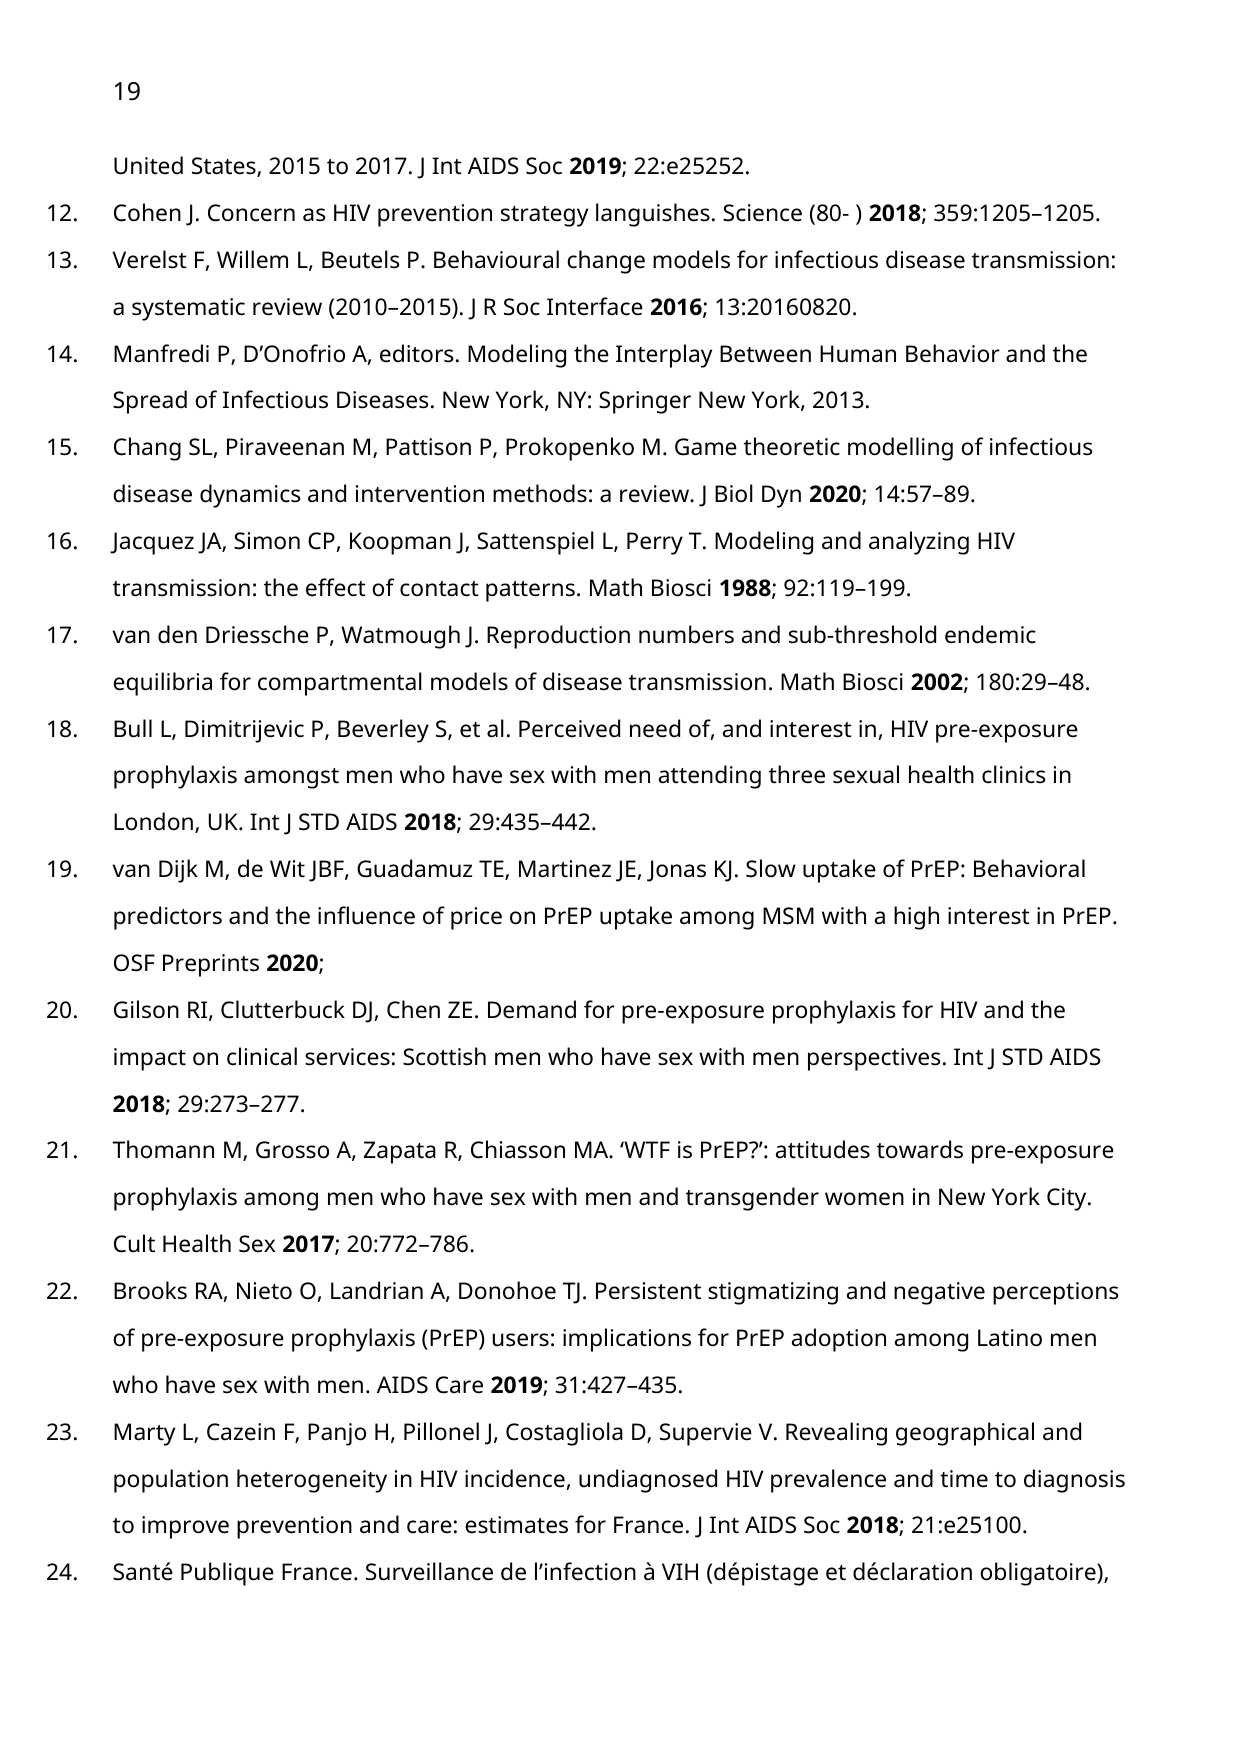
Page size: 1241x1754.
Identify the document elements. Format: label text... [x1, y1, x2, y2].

text 16. Jacquez JA, Simon CP, Koopman J, Sattenspiel L, Perry T. Modeling and analyzing HIV transmission: the effect of contact patterns. Math Biosci 1988; 92:119–199. [46, 525, 1128, 603]
text 12. Cohen J. Concern as HIV prevention strategy languishes. Science (80- ) 2018; 359:1205–1205. [46, 197, 1128, 228]
text 18. Bull L, Dimitrijevic P, Beverley S, et al. Perceived need of, and interest in, HIV pre-exposure prophylaxis amongst men who have sex with men attending three sexual health clinics in London, UK. Int J STD AIDS 2018; 29:435–442. [46, 712, 1128, 837]
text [46, 150, 1128, 181]
text 13. Verelst F, Willem L, Beutels P. Behavioural change models for infectious disease transmission: a systematic review (2010–2015). J R Soc Interface 2016; 13:20160820. [46, 244, 1128, 322]
text 22. Brooks RA, Nieto O, Landrian A, Donohoe TJ. Persistent stigmatizing and negative perceptions of pre-exposure prophylaxis (PrEP) users: implications for PrEP adoption among Latino men who have sex with men. AIDS Care 2019; 31:427–435. [46, 1275, 1128, 1400]
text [46, 1556, 1128, 1587]
text 20. Gilson RI, Clutterbuck DJ, Chen ZE. Demand for pre-exposure prophylaxis for HIV and the impact on clinical services: Scottish men who have sex with men perspectives. Int J STD AIDS 2018; 29:273–277. [46, 994, 1128, 1119]
text 23. Marty L, Cazein F, Panjo H, Pillonel J, Costagliola D, Supervie V. Revealing geographical and population heterogeneity in HIV incidence, undiagnosed HIV prevalence and time to diagnosis to improve prevention and care: estimates for France. J Int AIDS Soc 2018; 21:e25100. [46, 1416, 1128, 1541]
text 19. van Dijk M, de Wit JBF, Guadamuz TE, Martinez JE, Jonas KJ. Slow uptake of PrEP: Behavioral predictors and the influence of price on PrEP uptake among MSM with a high interest in PrEP. OSF Preprints 2020; [46, 853, 1128, 978]
text 21. Thomann M, Grosso A, Zapata R, Chiasson MA. ‘WTF is PrEP?’: attitudes towards pre-exposure prophylaxis among men who have sex with men and transgender women in New York City. Cult Health Sex 2017; 20:772–786. [46, 1134, 1128, 1259]
text 15. Chang SL, Piraveenan M, Pattison P, Prokopenko M. Game theoretic modelling of infectious disease dynamics and intervention methods: a review. J Biol Dyn 2020; 14:57–89. [46, 431, 1128, 509]
text 17. van den Driessche P, Watmough J. Reproduction numbers and sub-threshold endemic equilibria for compartmental models of disease transmission. Math Biosci 2002; 180:29–48. [46, 619, 1128, 697]
text 14. Manfredi P, D’Onofrio A, editors. Modeling the Interplay Between Human Behavior and the Spread of Infectious Diseases. New York, NY: Springer New York, 2013. [46, 337, 1128, 416]
